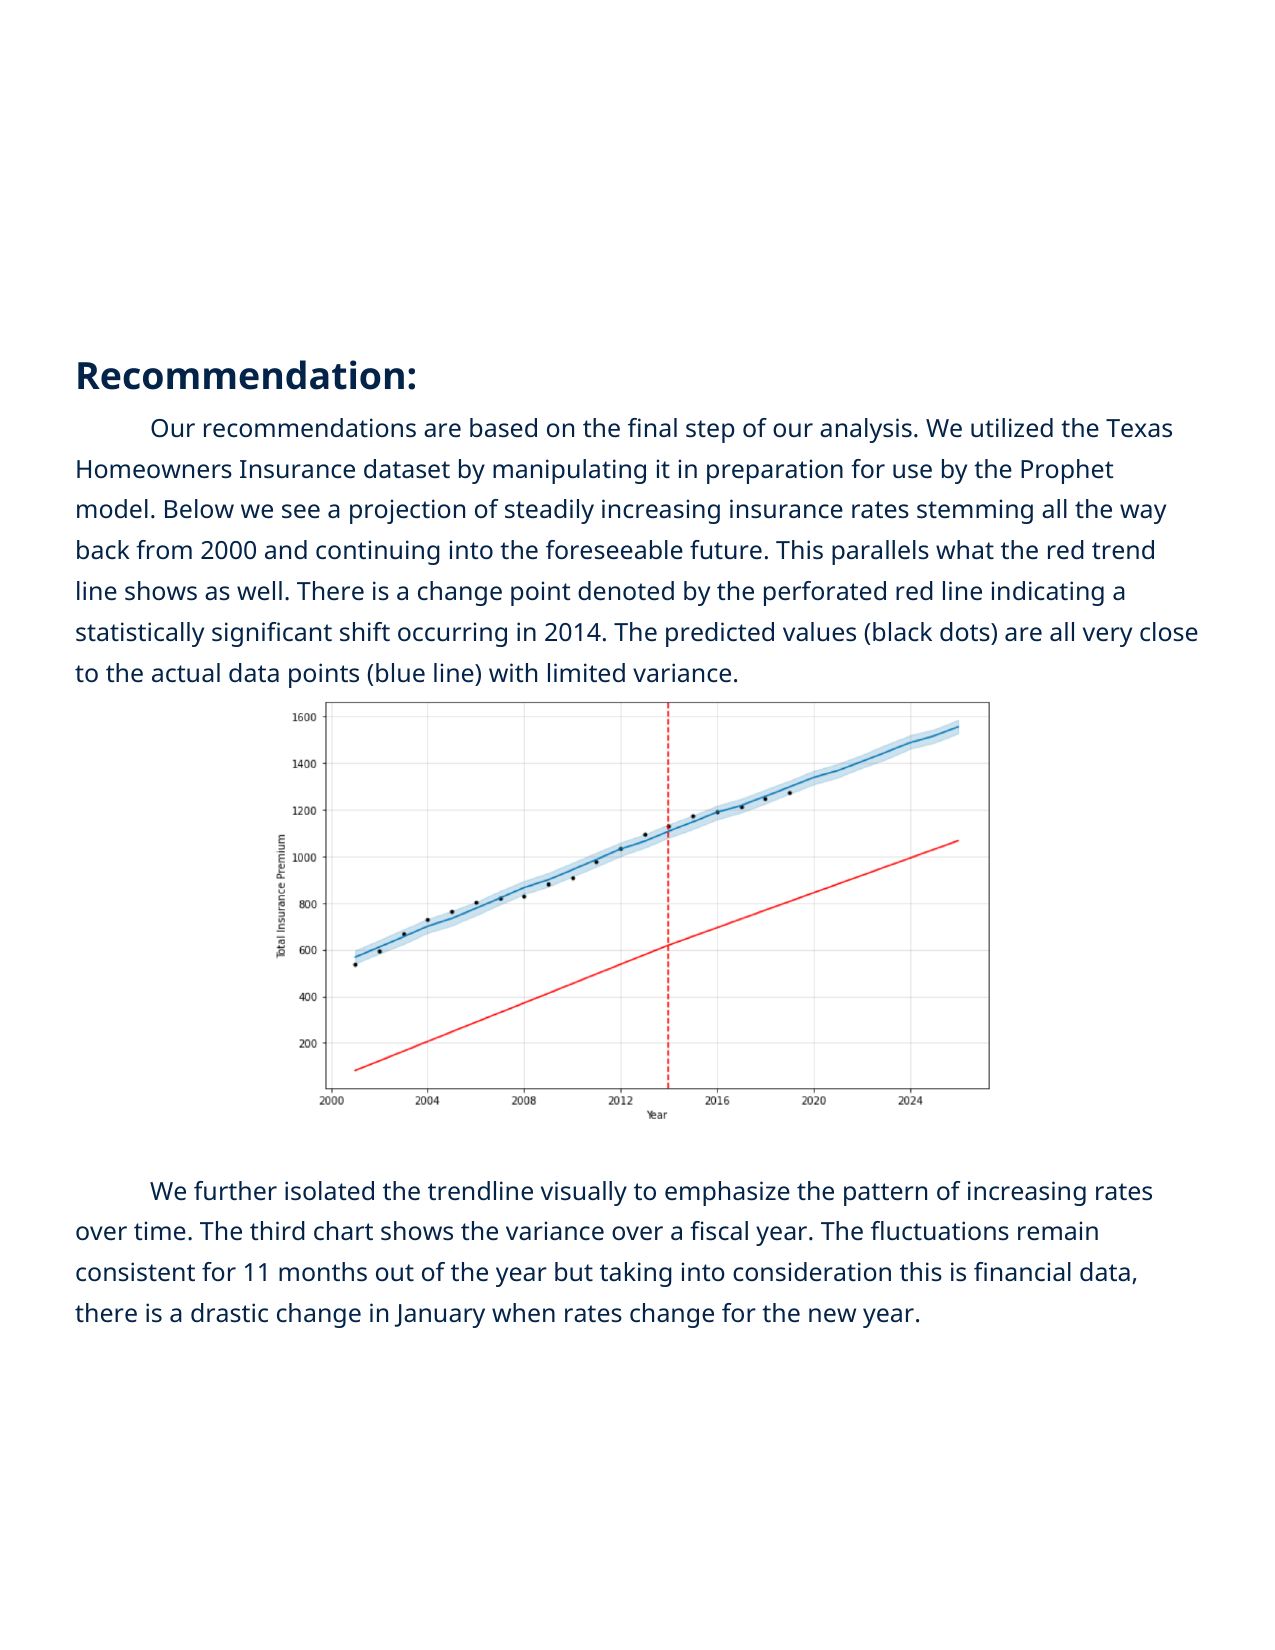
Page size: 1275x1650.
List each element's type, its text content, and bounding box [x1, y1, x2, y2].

subtitle Our recommendations are based on the final step of our analysis. We utilized the Texas Homeowners Insurance dataset by manipulating it in preparation for use by the Prophet model. Below we see a projection of steadily increasing insurance rates stemming all the way back from 2000 and continuing into the foreseeable future. This parallels what the red trend line shows as well. There is a change point denoted by the perforated red line indicating a statistically significant shift occurring in 2014. The predicted values (black dots) are all very close to the actual data points (blue line) with limited variance. [75, 410, 1200, 689]
subtitle Recommendation: [75, 349, 1200, 400]
subtitle We further isolated the trendline visually to emphasize the pattern of increasing rates over time. The third chart shows the variance over a fiscal year. The fluctuations remain consistent for 11 months out of the year but taking into consideration this is financial data, there is a drastic change in January when rates change for the new year. [75, 1173, 1200, 1330]
picture [270, 696, 1005, 1126]
